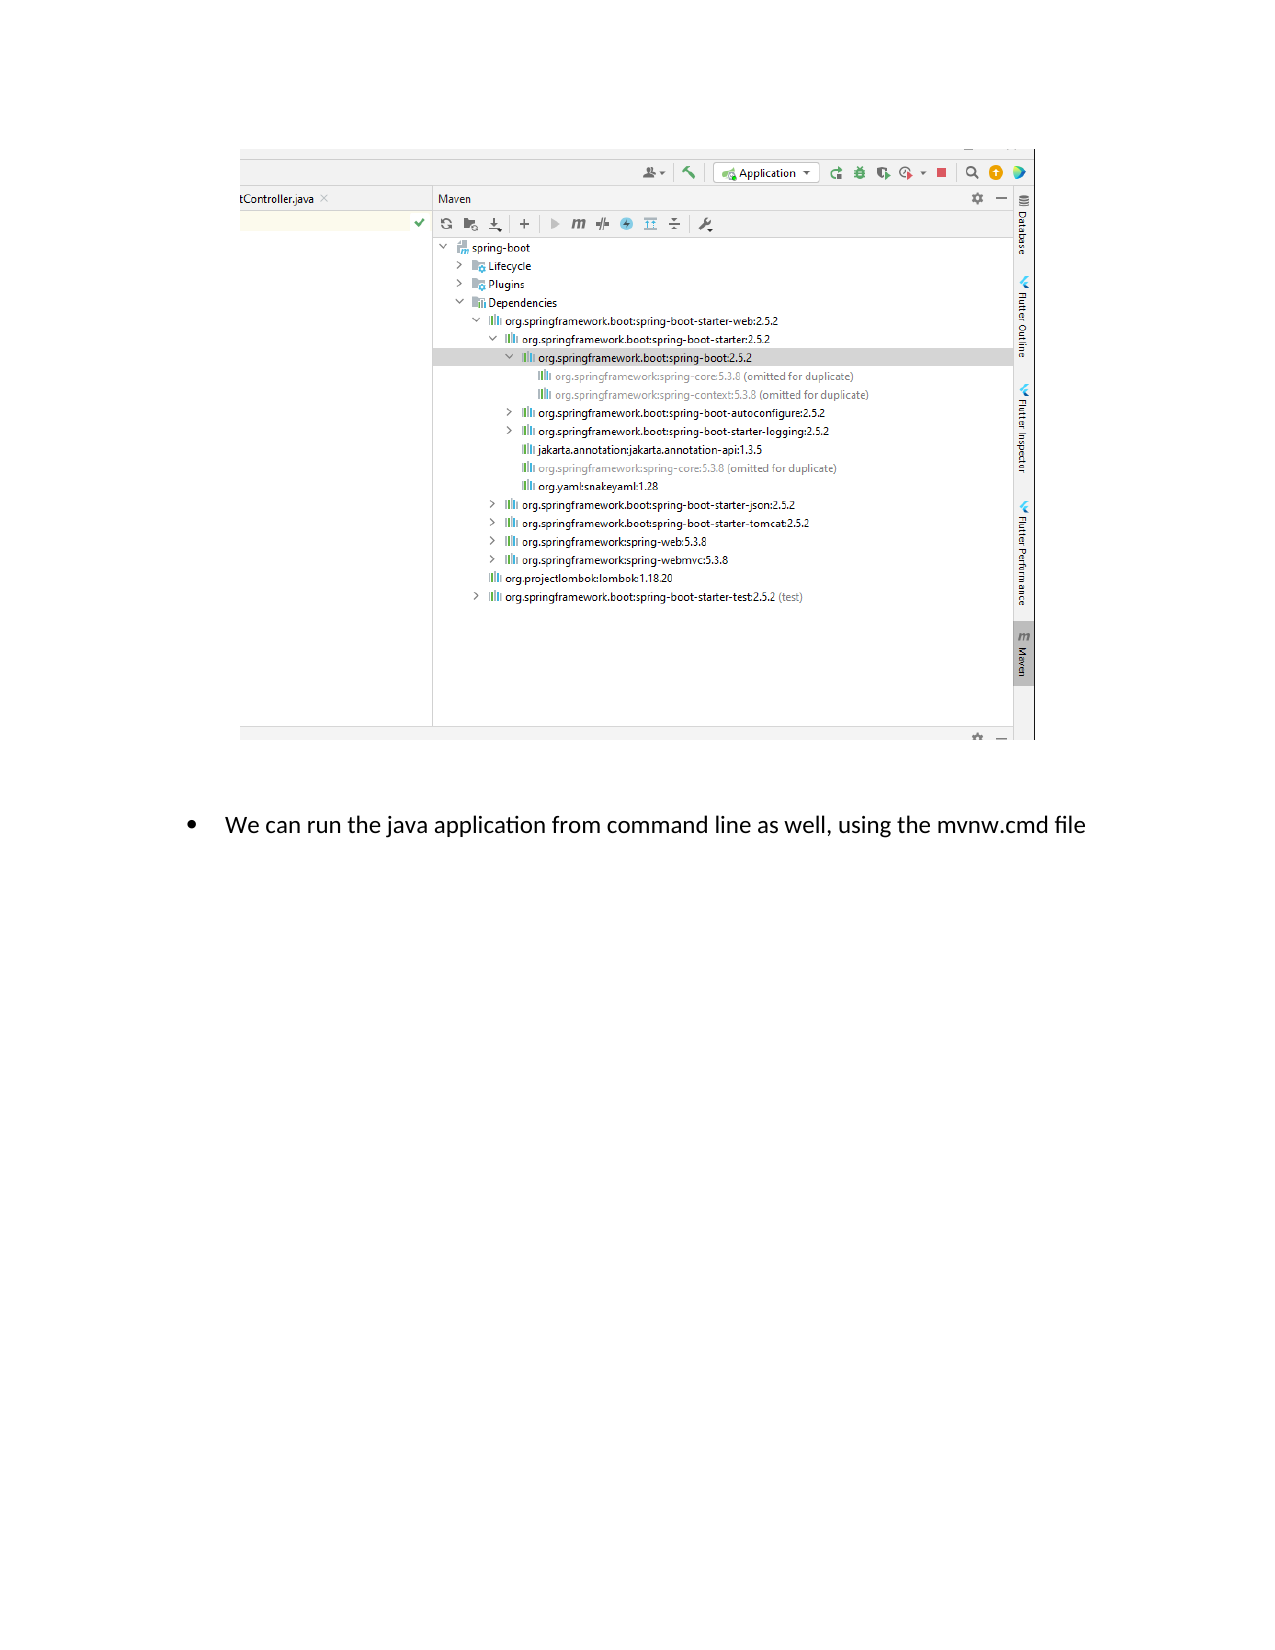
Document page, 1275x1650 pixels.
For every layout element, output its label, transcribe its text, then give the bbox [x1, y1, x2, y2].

list We can run the java application from command line as well, using the mvnw.cmd file [187, 809, 1125, 840]
picture [240, 149, 1035, 740]
